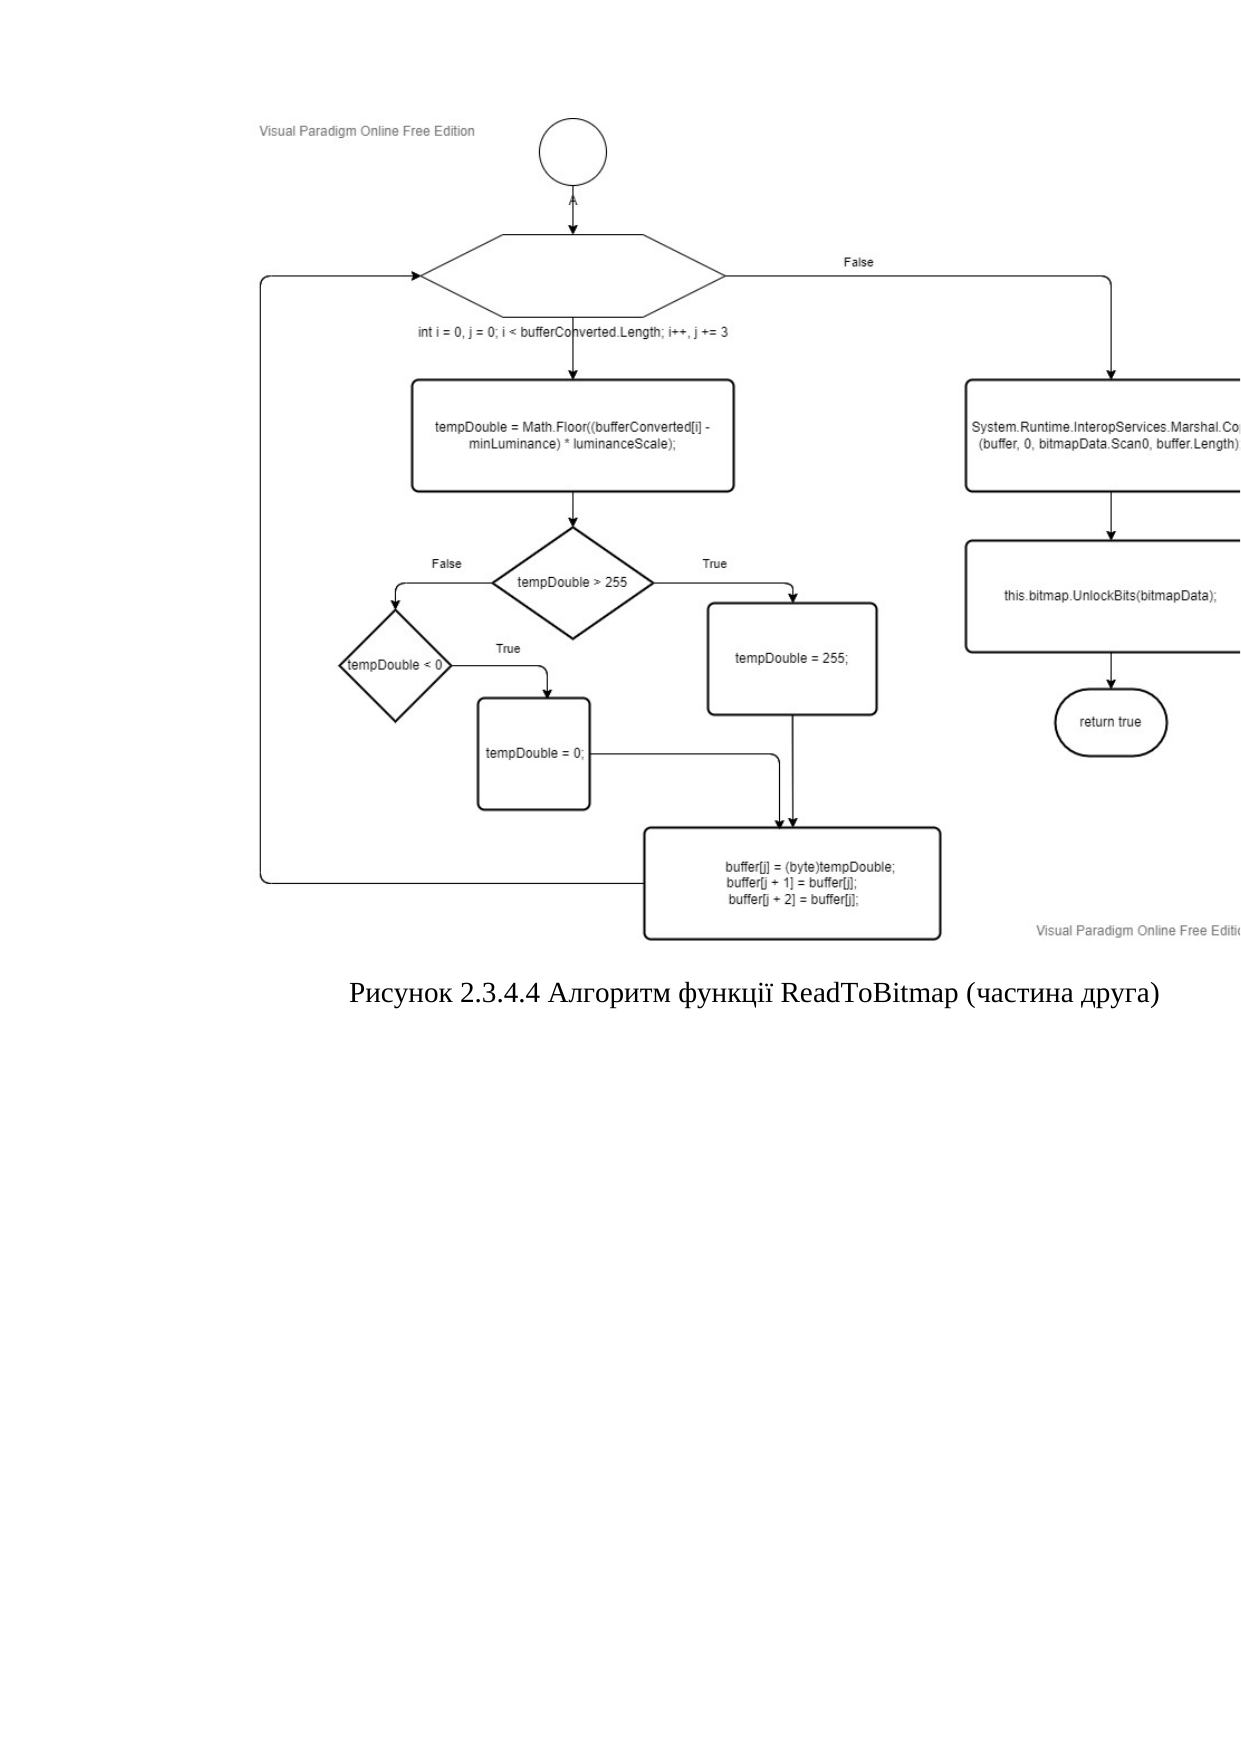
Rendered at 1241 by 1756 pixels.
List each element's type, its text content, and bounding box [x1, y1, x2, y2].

list Рисунок 2.3.4.4 Алгоритм функції ReadToBitmap (частина друга) [327, 975, 1181, 1009]
picture [252, 118, 1241, 941]
